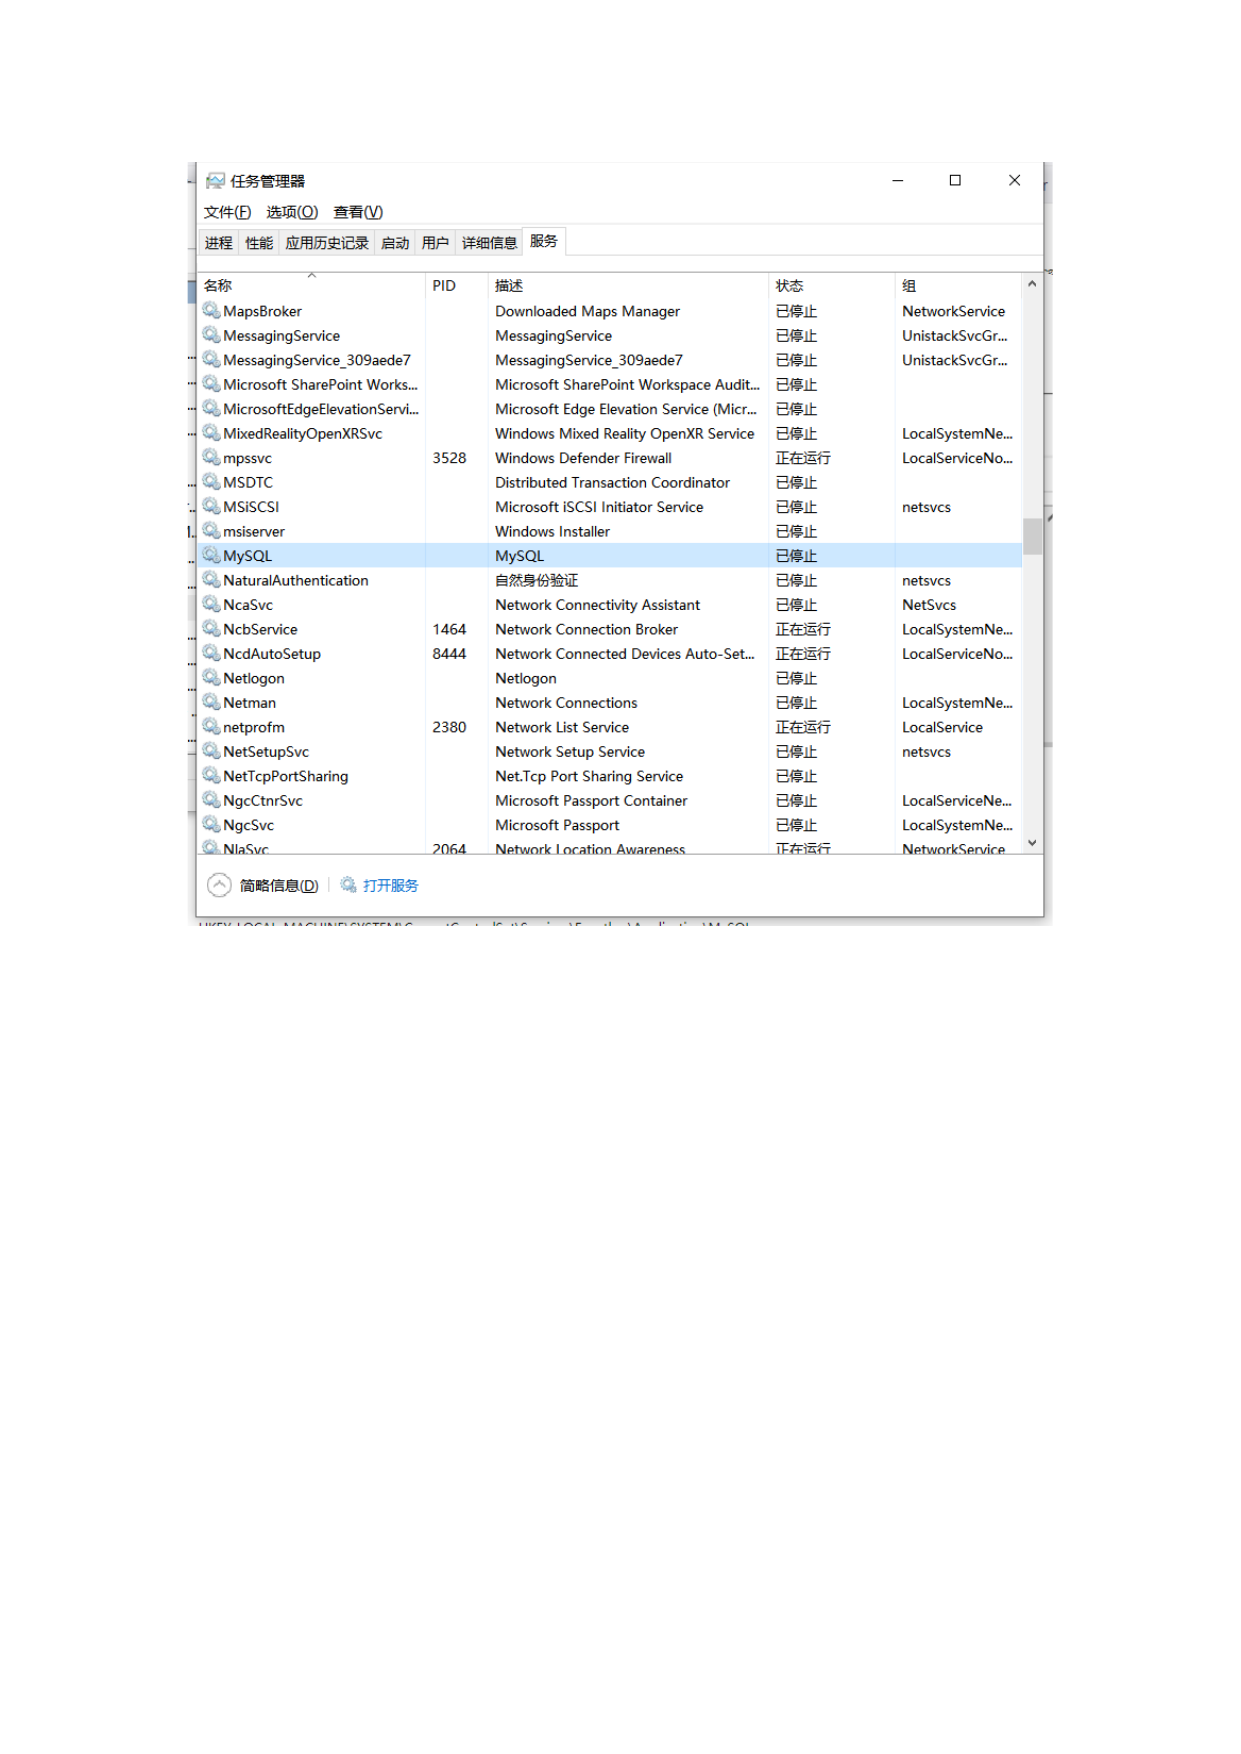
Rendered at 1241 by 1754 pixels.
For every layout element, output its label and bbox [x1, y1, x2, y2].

picture [187, 162, 1053, 926]
